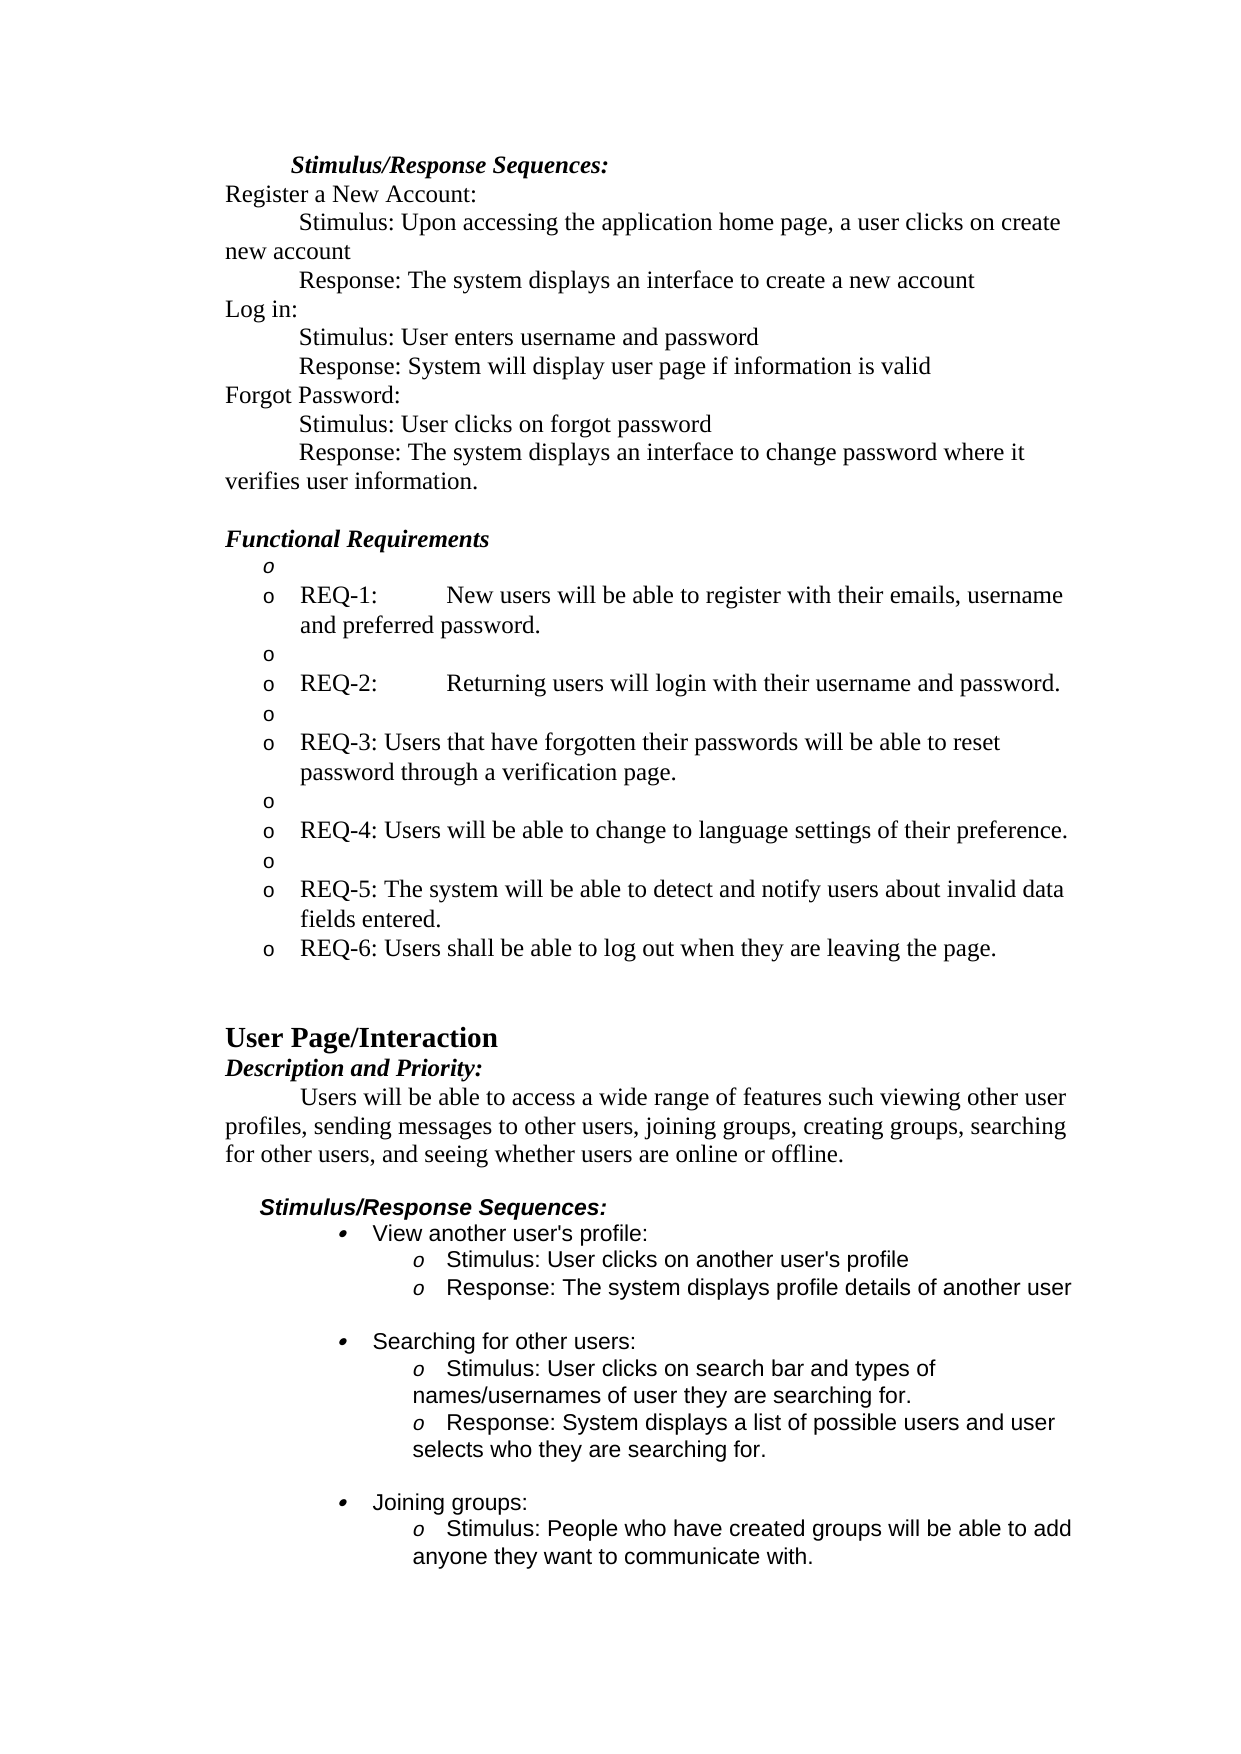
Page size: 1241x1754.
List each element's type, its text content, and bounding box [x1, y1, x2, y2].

text Stimulus/Response Sequences: [291, 150, 1090, 179]
list Searching for other users: [337, 1328, 1090, 1354]
list Stimulus: People who have created groups will be able to add anyone they want to communicate with. [412, 1515, 1090, 1569]
list Response: System displays a list of possible users and user selects who they are searching for. [412, 1409, 1090, 1463]
text Stimulus/Response Sequences: [253, 1194, 1090, 1220]
list REQ-5: The system will be able to detect and notify users about invalid data fields entered. [262, 874, 1090, 933]
text Stimulus: User clicks on forgot password [225, 409, 1090, 437]
text Register a New Account: [225, 179, 1090, 207]
text Users will be able to access a wide range of features such viewing other user profiles, sending messages to other users, joining groups, creating groups, searching for other users, and seeing whether users are online or offline. [225, 1082, 1090, 1168]
text Description and Priority: [225, 1053, 1090, 1082]
text Response: The system displays an interface to create a new account [225, 265, 1090, 294]
text User Page/Interaction [225, 1020, 1090, 1053]
list REQ-3: Users that have forgotten their passwords will be able to reset password through a verification page. [262, 727, 1090, 786]
list Stimulus: User clicks on search bar and types of names/usernames of user they are searching for. [412, 1354, 1090, 1409]
text Stimulus: Upon accessing the application home page, a user clicks on create new account [225, 207, 1090, 265]
list Stimulus: User clicks on another user's profile [412, 1246, 1090, 1274]
list Response: The system displays profile details of another user [412, 1274, 1090, 1302]
text Response: The system displays an interface to change password where it verifies user information. [225, 437, 1090, 495]
list REQ-6: Users shall be able to log out when they are leaving the page. [262, 933, 1090, 962]
text Log in: [225, 294, 1090, 322]
list Joining groups: [337, 1489, 1090, 1515]
text Forgot Password: [225, 380, 1090, 409]
list REQ-2: Returning users will login with their username and password. [262, 668, 1090, 698]
text Stimulus: User enters username and password [225, 322, 1090, 351]
list View another user's profile: [337, 1220, 1090, 1246]
list REQ-1: New users will be able to register with their emails, username and preferred password. [262, 580, 1090, 638]
text Functional Requirements [225, 524, 1090, 552]
text Response: System will display user page if information is valid [225, 351, 1090, 380]
list REQ-4: Users will be able to change to language settings of their preference. [262, 815, 1090, 845]
